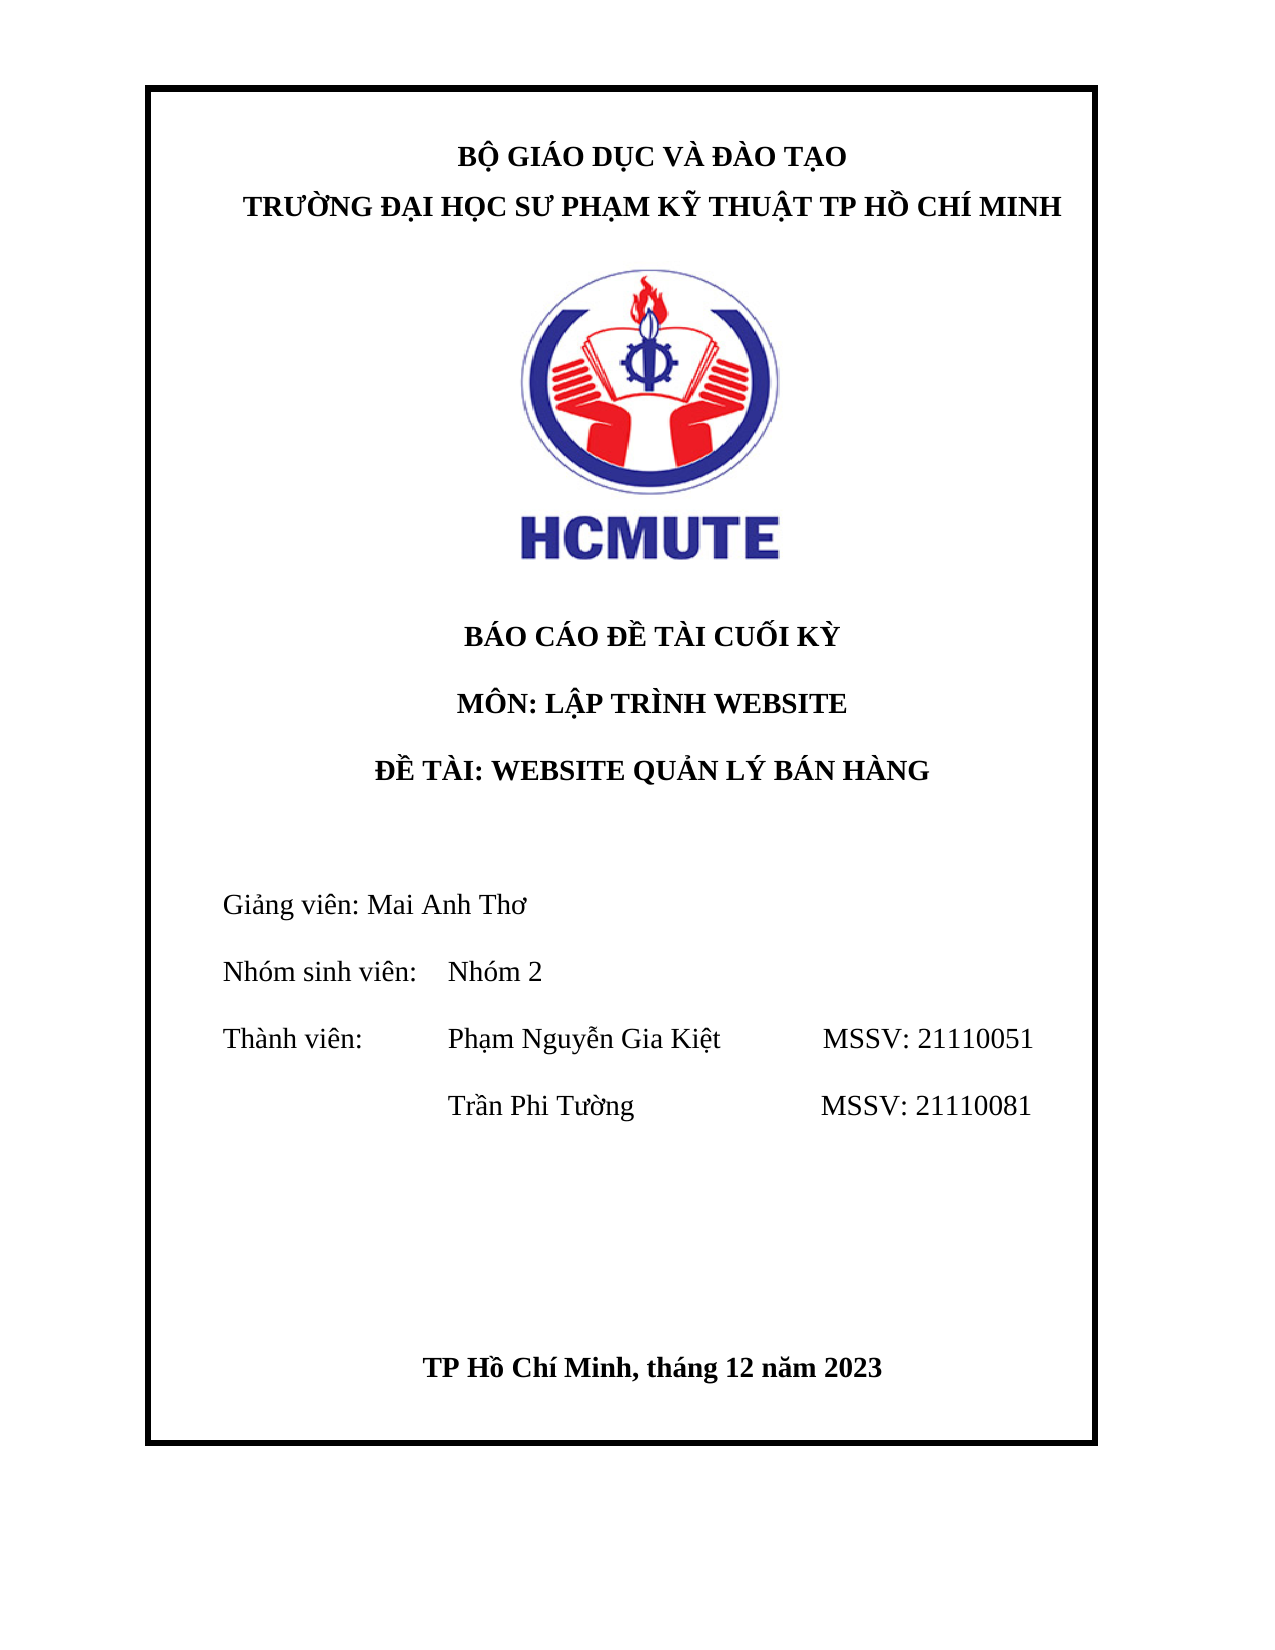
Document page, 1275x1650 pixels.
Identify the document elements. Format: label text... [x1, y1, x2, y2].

text Trần Phi Tường MSSV: 21110081 [148, 1088, 1157, 1122]
picture [494, 256, 811, 589]
text Thành viên: Phạm Nguyễn Gia Kiệt MSSV: 21110051 [148, 1021, 1157, 1055]
text MÔN: LẬP TRÌNH WEBSITE [148, 686, 1157, 720]
text TP Hồ Chí Minh, tháng 12 năm 2023 [148, 1351, 1157, 1384]
text Giảng viên: Mai Anh Thơ [148, 887, 1157, 921]
text Nhóm sinh viên: Nhóm 2 [148, 954, 1157, 988]
text BÁO CÁO ĐỀ TÀI CUỐI KỲ [148, 619, 1157, 653]
text TRƯỜNG ĐẠI HỌC SƯ PHẠM KỸ THUẬT TP HỒ CHÍ MINH [148, 189, 1157, 223]
text BỘ GIÁO DỤC VÀ ĐÀO TẠO [148, 139, 1157, 172]
text ĐỀ TÀI: WEBSITE QUẢN LÝ BÁN HÀNG [148, 753, 1157, 787]
